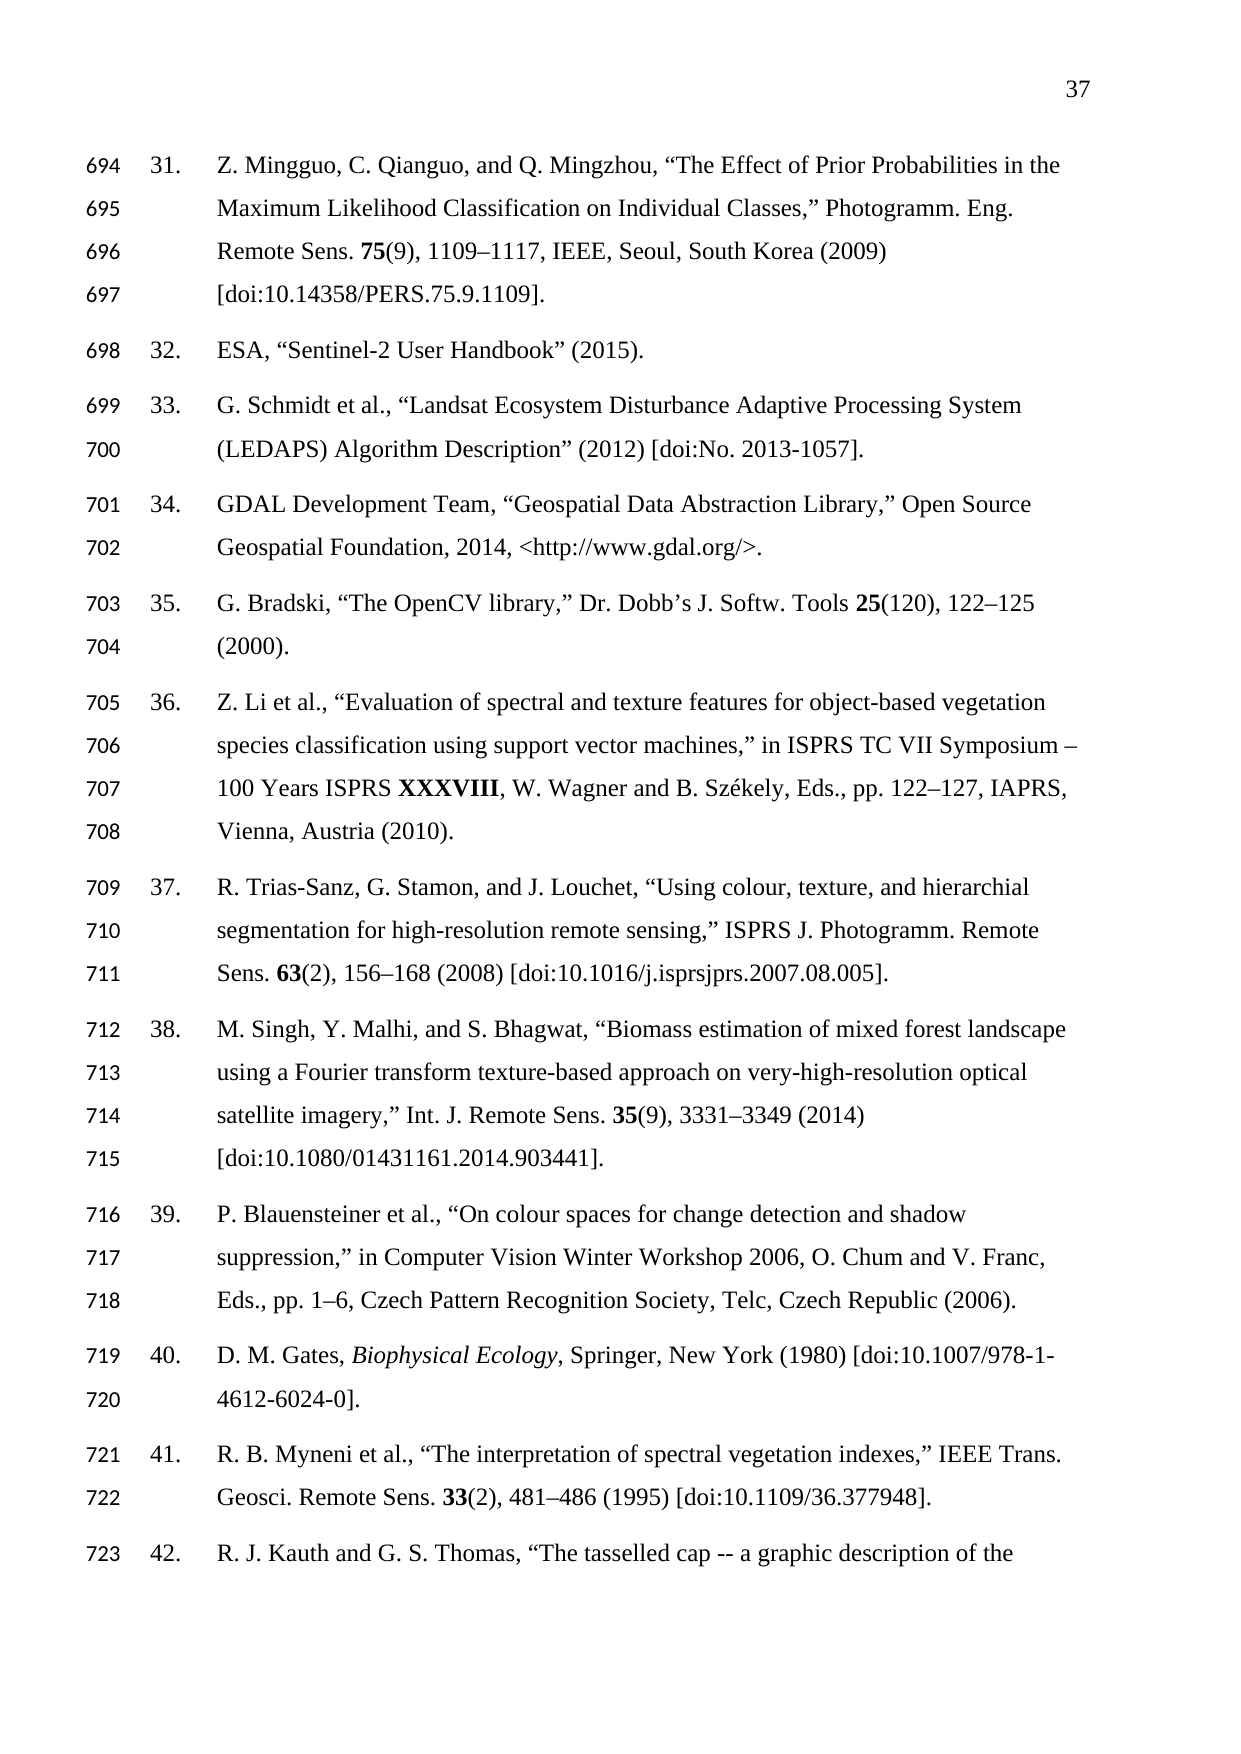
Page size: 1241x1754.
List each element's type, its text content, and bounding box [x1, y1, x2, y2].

text 35. G. Bradski, “The OpenCV library,” Dr. Dobb’s J. Softw. Tools 25(120), 122–125 (2000). [150, 588, 1090, 660]
text 38. M. Singh, Y. Malhi, and S. Bhagwat, “Biomass estimation of mixed forest landscape using a Fourier transform texture-based approach on very-high-resolution optical satellite imagery,” Int. J. Remote Sens. 35(9), 3331–3349 (2014) [doi:10.1080/01431161.2014.903441]. [150, 1014, 1090, 1172]
text 32. ESA, “Sentinel-2 User Handbook” (2015). [150, 335, 1090, 364]
text 36. Z. Li et al., “Evaluation of spectral and texture features for object-based vegetation species classification using support vector machines,” in ISPRS TC VII Symposium – 100 Years ISPRS XXXVIII, W. Wagner and B. Székely, Eds., pp. 122–127, IAPRS, Vienna, Austria (2010). [150, 687, 1090, 845]
text 31. Z. Mingguo, C. Qianguo, and Q. Mingzhou, “The Effect of Prior Probabilities in the Maximum Likelihood Classification on Individual Classes,” Photogramm. Eng. Remote Sens. 75(9), 1109–1117, IEEE, Seoul, South Korea (2009) [doi:10.14358/PERS.75.9.1109]. [150, 150, 1090, 308]
text 39. P. Blauensteiner et al., “On colour spaces for change detection and shadow suppression,” in Computer Vision Winter Workshop 2006, O. Chum and V. Franc, Eds., pp. 1–6, Czech Pattern Recognition Society, Telc, Czech Republic (2006). [150, 1199, 1090, 1314]
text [150, 1538, 1090, 1567]
text 33. G. Schmidt et al., “Landsat Ecosystem Disturbance Adaptive Processing System (LEDAPS) Algorithm Description” (2012) [doi:No. 2013-1057]. [150, 391, 1090, 462]
text 40. D. M. Gates, Biophysical Ecology, Springer, New York (1980) [doi:10.1007/978-1-4612-6024-0]. [150, 1341, 1090, 1412]
text 37. R. Trias-Sanz, G. Stamon, and J. Louchet, “Using colour, texture, and hierarchial segmentation for high-resolution remote sensing,” ISPRS J. Photogramm. Remote Sens. 63(2), 156–168 (2008) [doi:10.1016/j.isprsjprs.2007.08.005]. [150, 872, 1090, 987]
text 41. R. B. Myneni et al., “The interpretation of spectral vegetation indexes,” IEEE Trans. Geosci. Remote Sens. 33(2), 481–486 (1995) [doi:10.1109/36.377948]. [150, 1439, 1090, 1511]
text 34. GDAL Development Team, “Geospatial Data Abstraction Library,” Open Source Geospatial Foundation, 2014, <http://www.gdal.org/>. [150, 489, 1090, 561]
